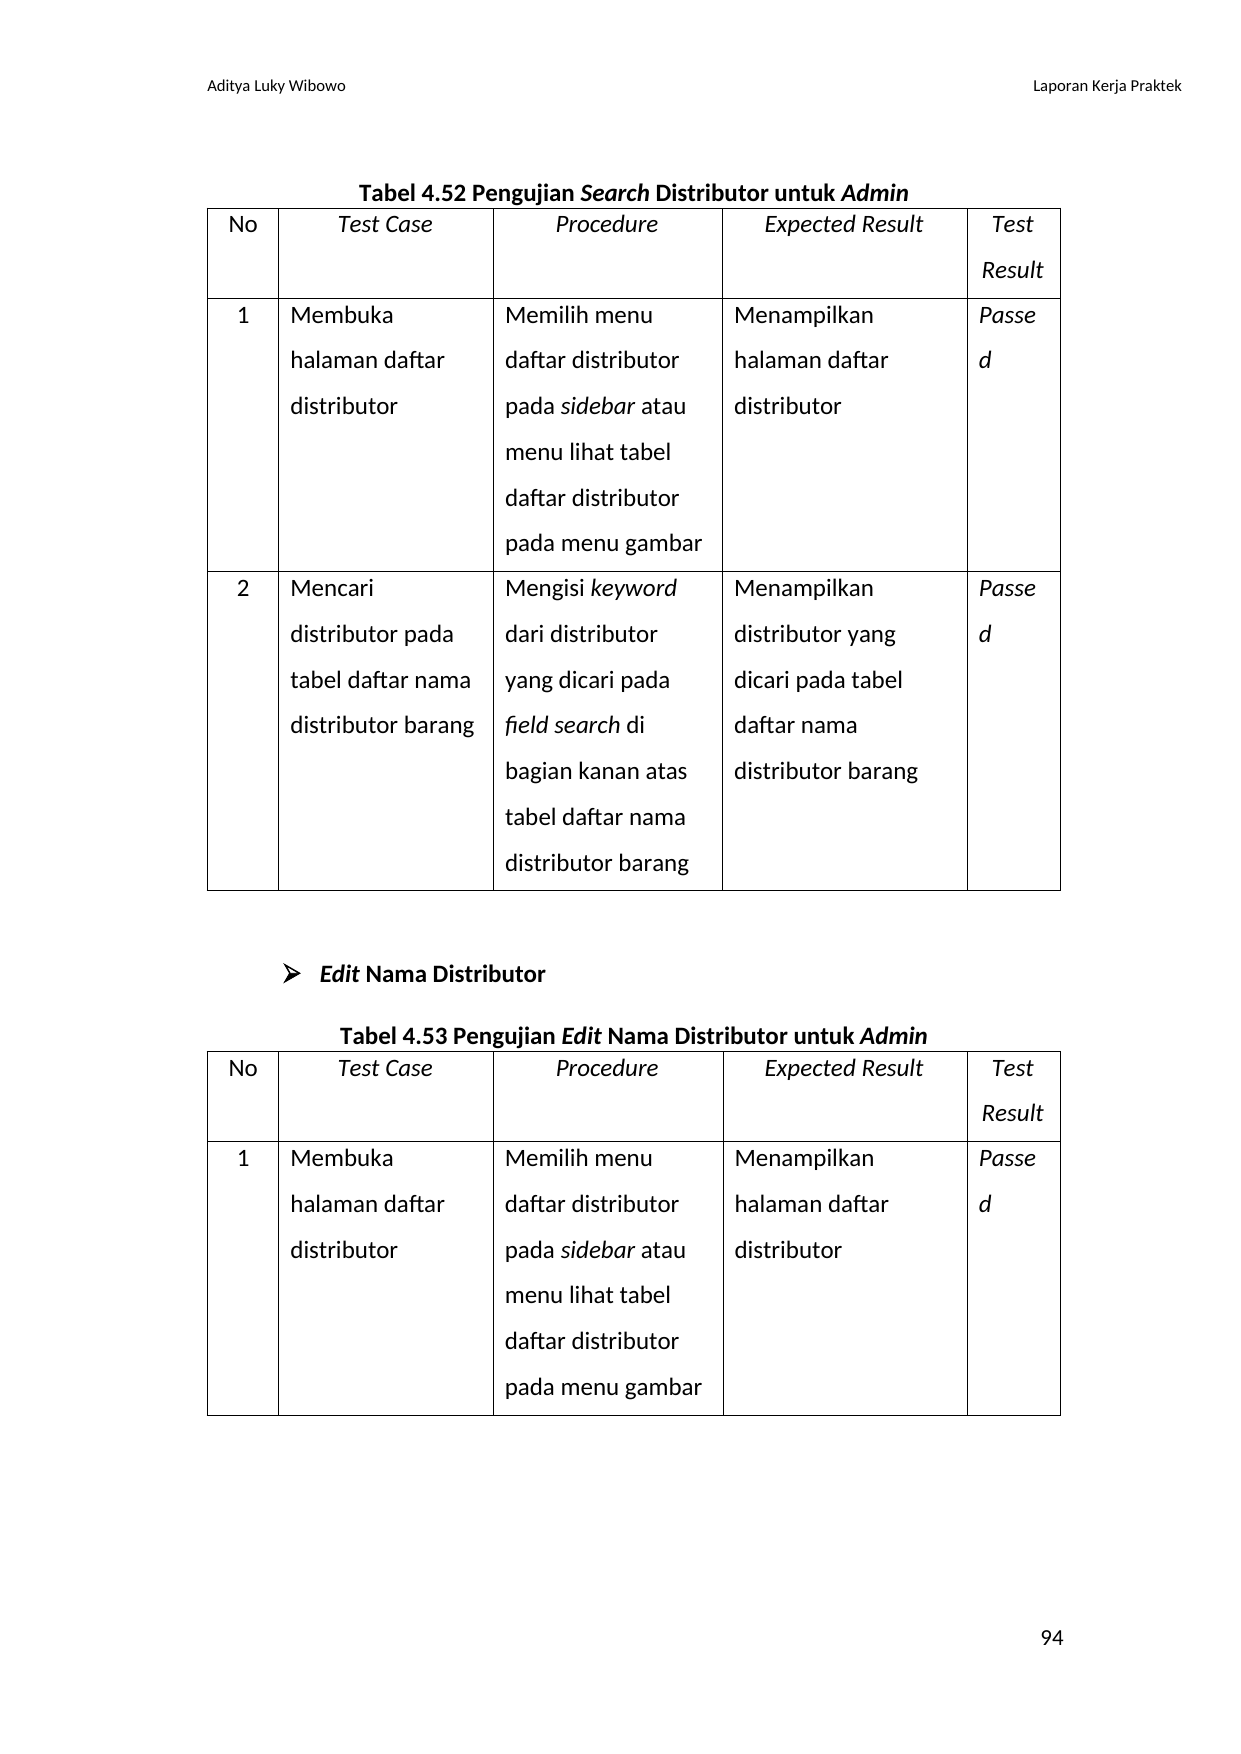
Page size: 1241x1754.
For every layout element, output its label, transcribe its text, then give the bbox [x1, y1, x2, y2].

list Edit Nama Distributor [282, 958, 1063, 988]
table_cell 1 [208, 1142, 278, 1414]
table_cell Memilih menu daftar distributor pada sidebar atau menu lihat tabel daftar distributor pada menu gambar [494, 1142, 723, 1414]
table_cell Membuka halaman daftar distributor [279, 1142, 493, 1414]
table_cell Mencari distributor pada tabel daftar nama distributor barang [279, 572, 493, 890]
table_cell 2 [208, 572, 278, 890]
table_header Expected Result [724, 1052, 967, 1141]
table_header Test Result [968, 1052, 1060, 1141]
table_cell Memilih menu daftar distributor pada sidebar atau menu lihat tabel daftar distributor pada menu gambar [494, 299, 722, 571]
table_header Test Result [968, 209, 1060, 298]
table_cell 1 [208, 299, 278, 571]
table_cell Passed [968, 1142, 1060, 1414]
table_cell Membuka halaman daftar distributor [279, 299, 493, 571]
table_header Test Case [279, 1052, 493, 1141]
table_header Test Case [279, 209, 493, 298]
table_header No [208, 209, 278, 298]
table_cell Menampilkan distributor yang dicari pada tabel daftar nama distributor barang [723, 572, 967, 890]
table_cell Menampilkan halaman daftar distributor [723, 299, 967, 571]
table_cell Passed [968, 299, 1060, 571]
table_header Expected Result [723, 209, 967, 298]
table_header Procedure [494, 1052, 723, 1141]
table_cell Mengisi keyword dari distributor yang dicari pada field search di bagian kanan atas tabel daftar nama distributor barang [494, 572, 722, 890]
table_cell Passed [968, 572, 1060, 890]
table_cell Menampilkan halaman daftar distributor [724, 1142, 967, 1414]
table_header Procedure [494, 209, 722, 298]
table_header No [208, 1052, 278, 1141]
